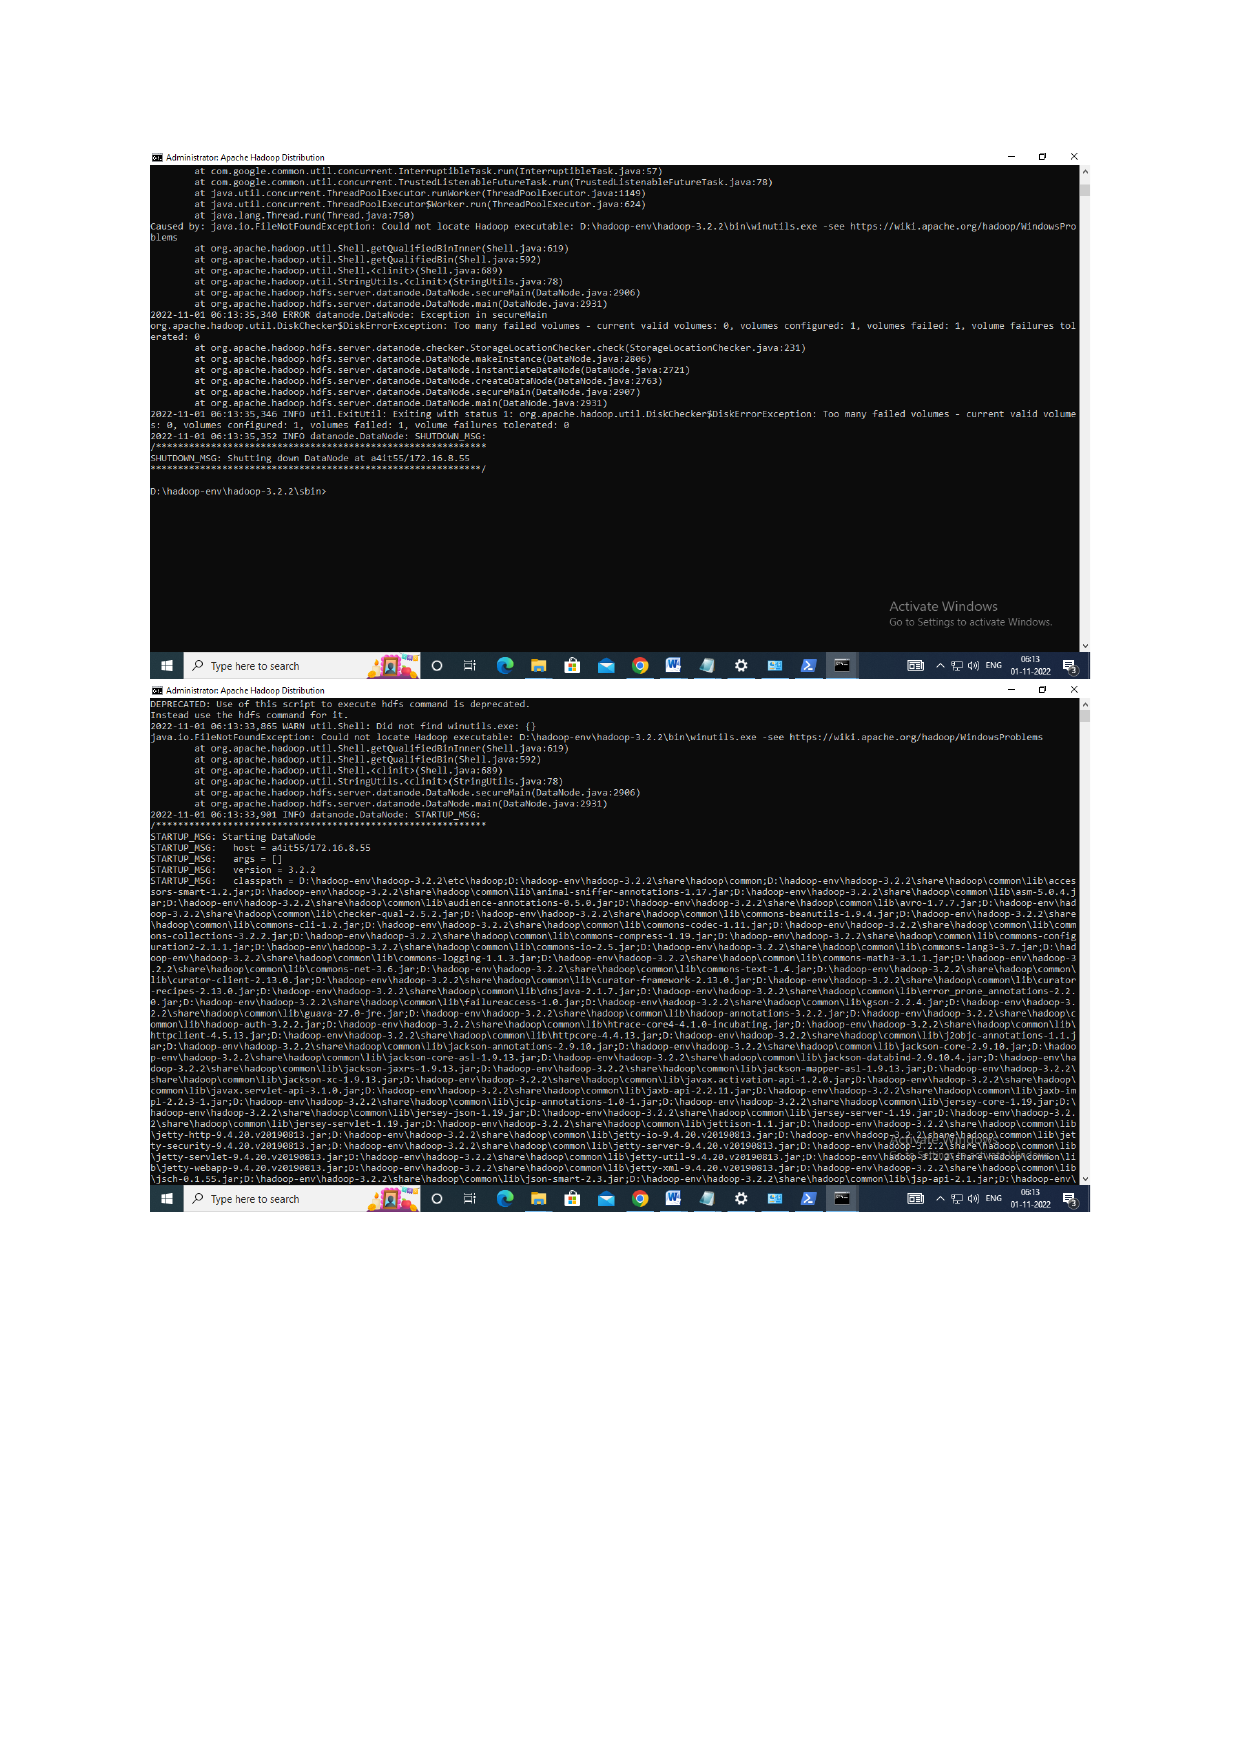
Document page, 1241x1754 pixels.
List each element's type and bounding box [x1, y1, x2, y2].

picture [150, 150, 1091, 679]
picture [150, 682, 1091, 1212]
